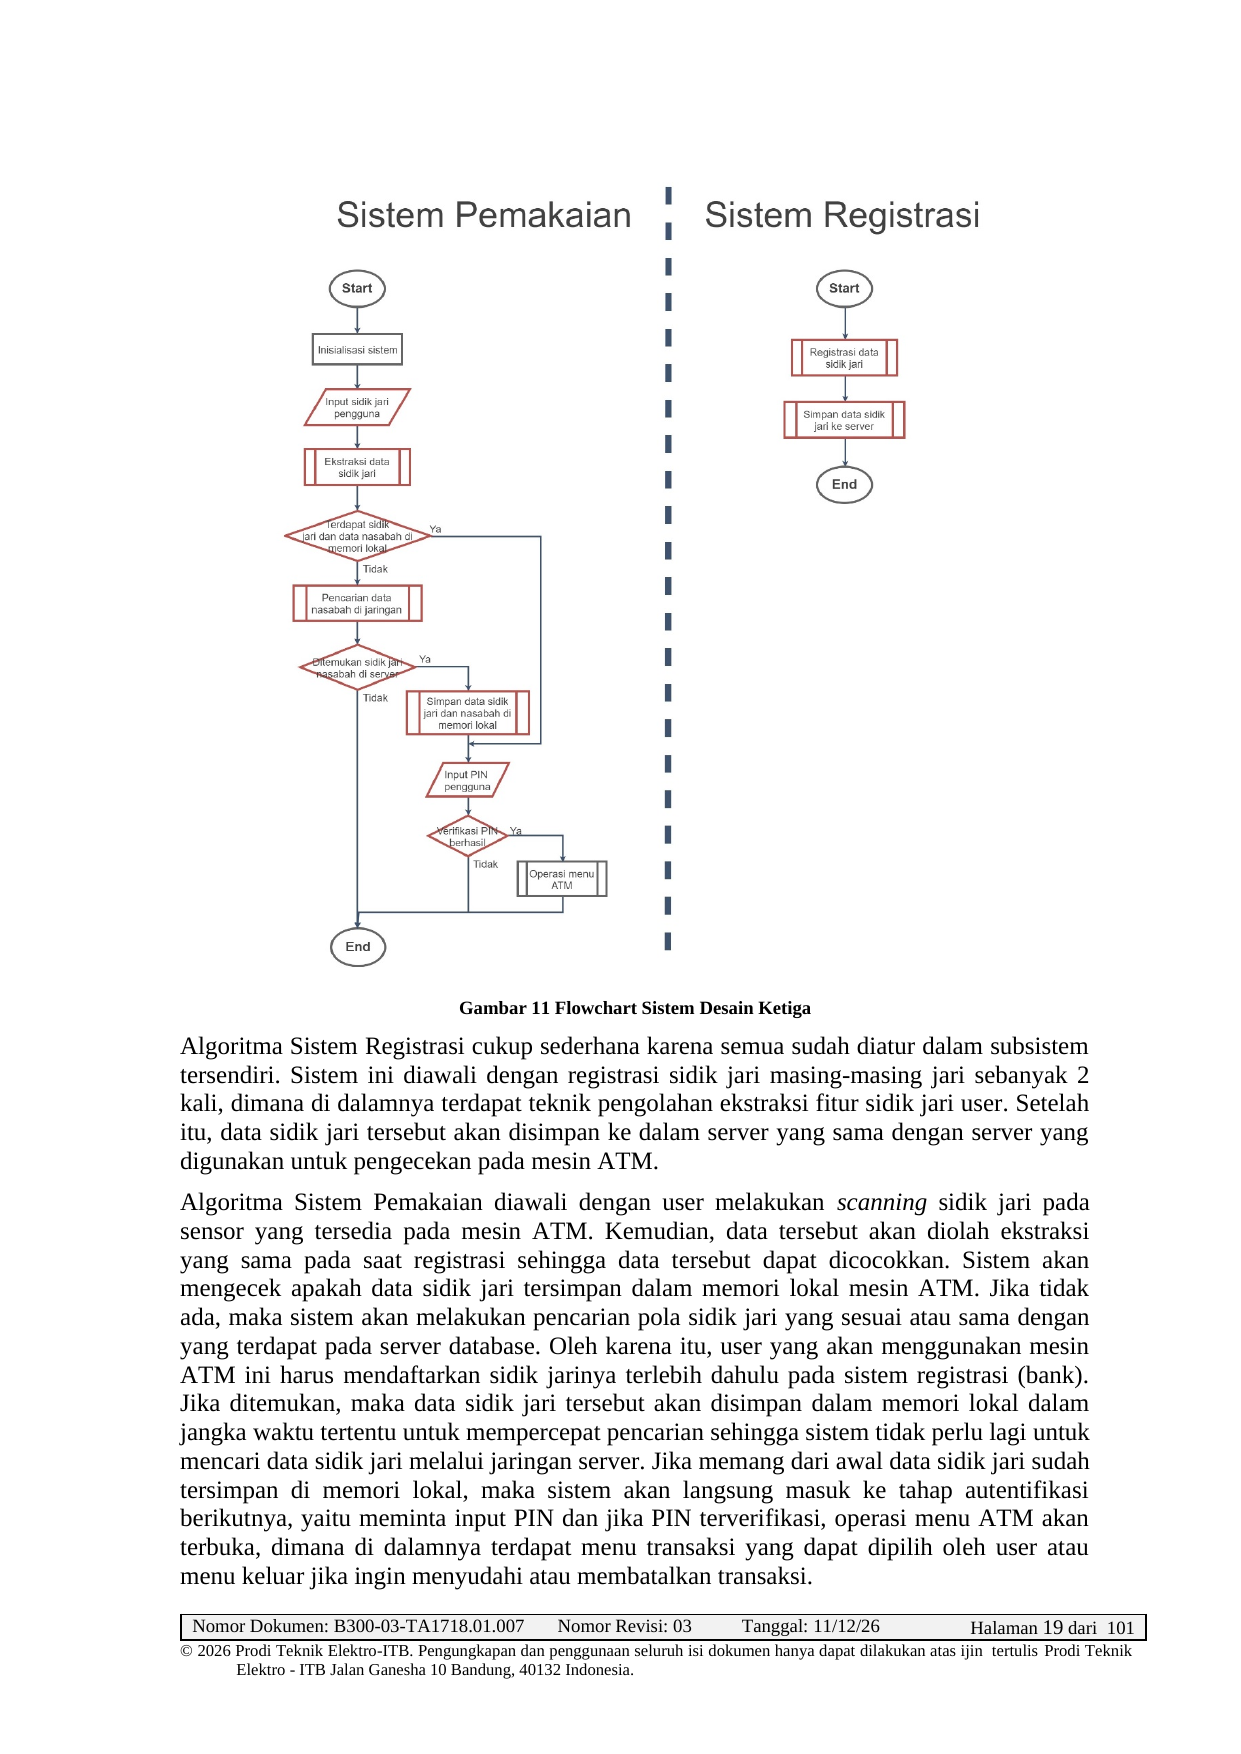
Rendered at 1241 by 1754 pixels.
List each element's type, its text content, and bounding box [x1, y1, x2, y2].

text Gambar 11 Flowchart Sistem Desain Ketiga [180, 997, 1090, 1018]
text Algoritma Sistem Pemakaian diawali dengan user melakukan scanning sidik jari pada sensor yang tersedia pada mesin ATM. Kemudian, data tersebut akan diolah ekstraksi yang sama pada saat registrasi sehingga data tersebut dapat dicocokkan. Sistem akan mengecek apakah data sidik jari tersimpan dalam memori lokal mesin ATM. Jika tidak ada, maka sistem akan melakukan pencarian pola sidik jari yang sesuai atau sama dengan yang terdapat pada server database. Oleh karena itu, user yang akan menggunakan mesin ATM ini harus mendaftarkan sidik jarinya terlebih dahulu pada sistem registrasi (bank). Jika ditemukan, maka data sidik jari tersebut akan disimpan dalam memori lokal dalam jangka waktu tertentu untuk mempercepat pencarian sehingga sistem tidak perlu lagi untuk mencari data sidik jari melalui jaringan server. Jika memang dari awal data sidik jari sudah tersimpan di memori lokal, maka sistem akan langsung masuk ke tahap autentifikasi berikutnya, yaitu meminta input PIN dan jika PIN terverifikasi, operasi menu ATM akan terbuka, dimana di dalamnya terdapat menu transaksi yang dapat dipilih oleh user atau menu keluar jika ingin menyudahi atau membatalkan transaksi. [180, 1187, 1090, 1590]
text Algoritma Sistem Registrasi cukup sederhana karena semua sudah diatur dalam subsistem tersendiri. Sistem ini diawali dengan registrasi sidik jari masing-masing jari sebanyak 2 kali, dimana di dalamnya terdapat teknik pengolahan ekstraksi fitur sidik jari user. Setelah itu, data sidik jari tersebut akan disimpan ke dalam server yang sama dengan server yang digunakan untuk pengecekan pada mesin ATM. [180, 1031, 1090, 1175]
picture [265, 150, 1005, 985]
